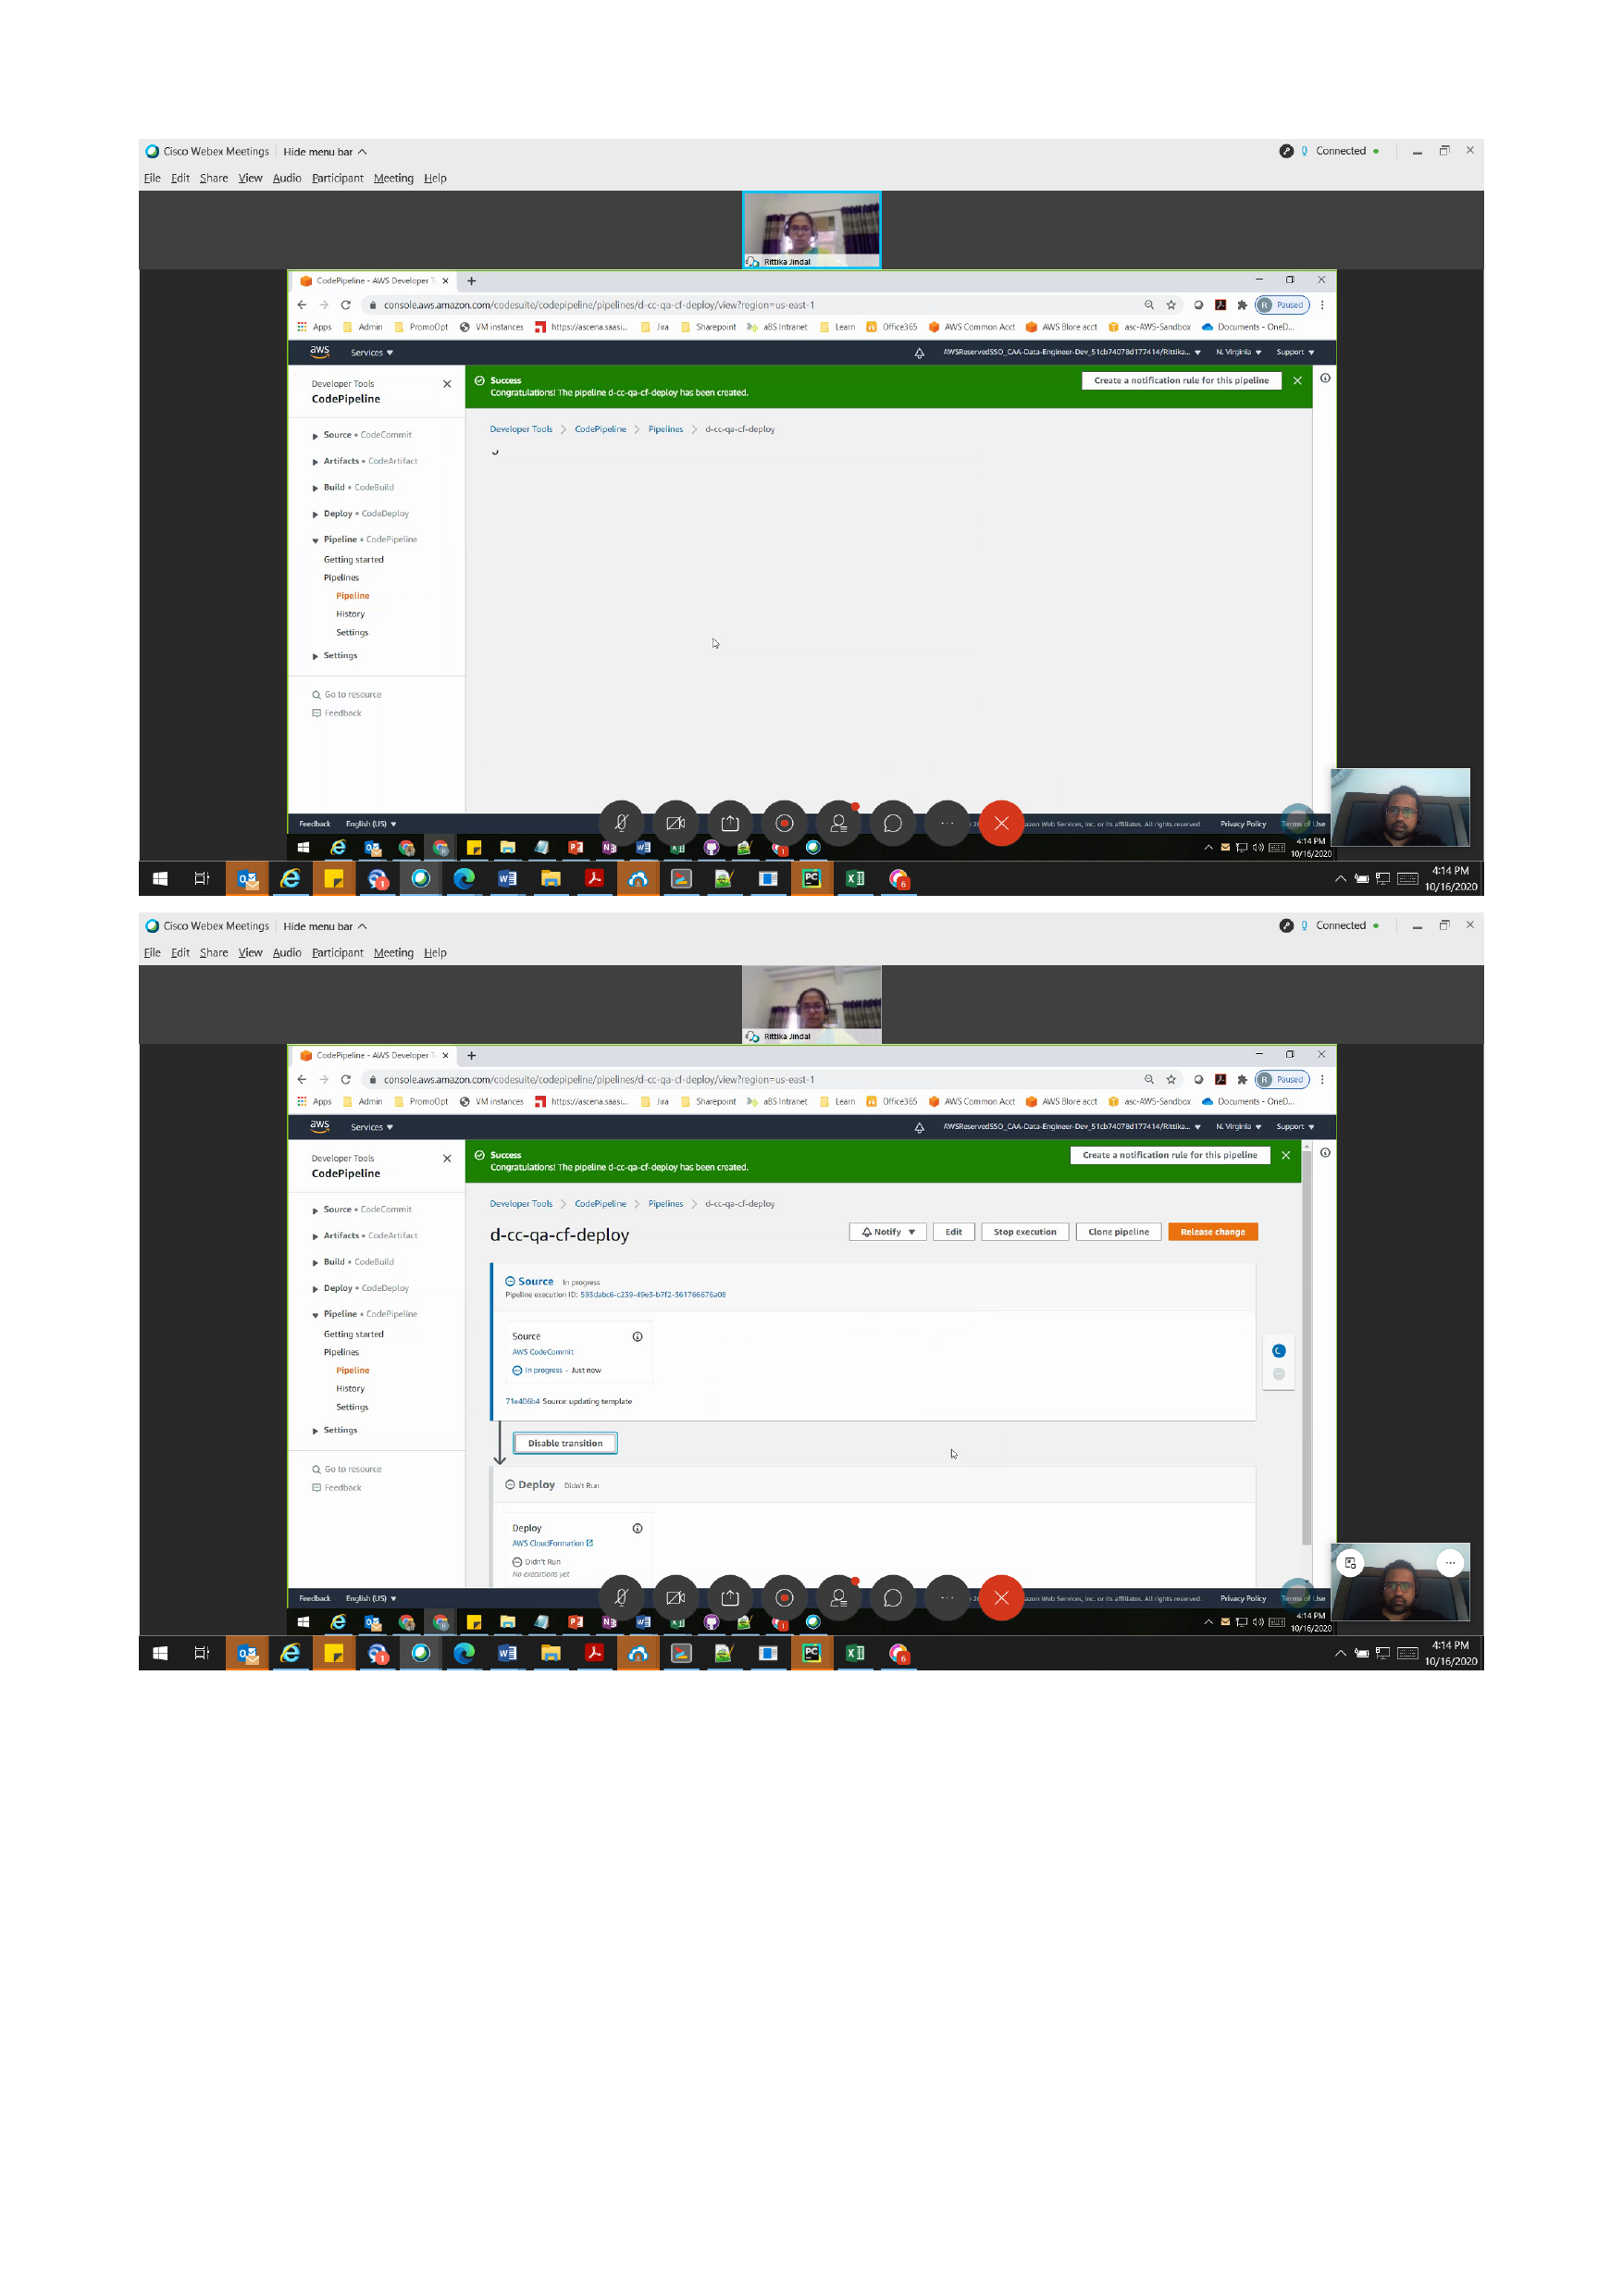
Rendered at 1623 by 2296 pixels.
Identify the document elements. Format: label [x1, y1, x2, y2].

picture [139, 912, 1484, 1670]
picture [139, 139, 1484, 896]
